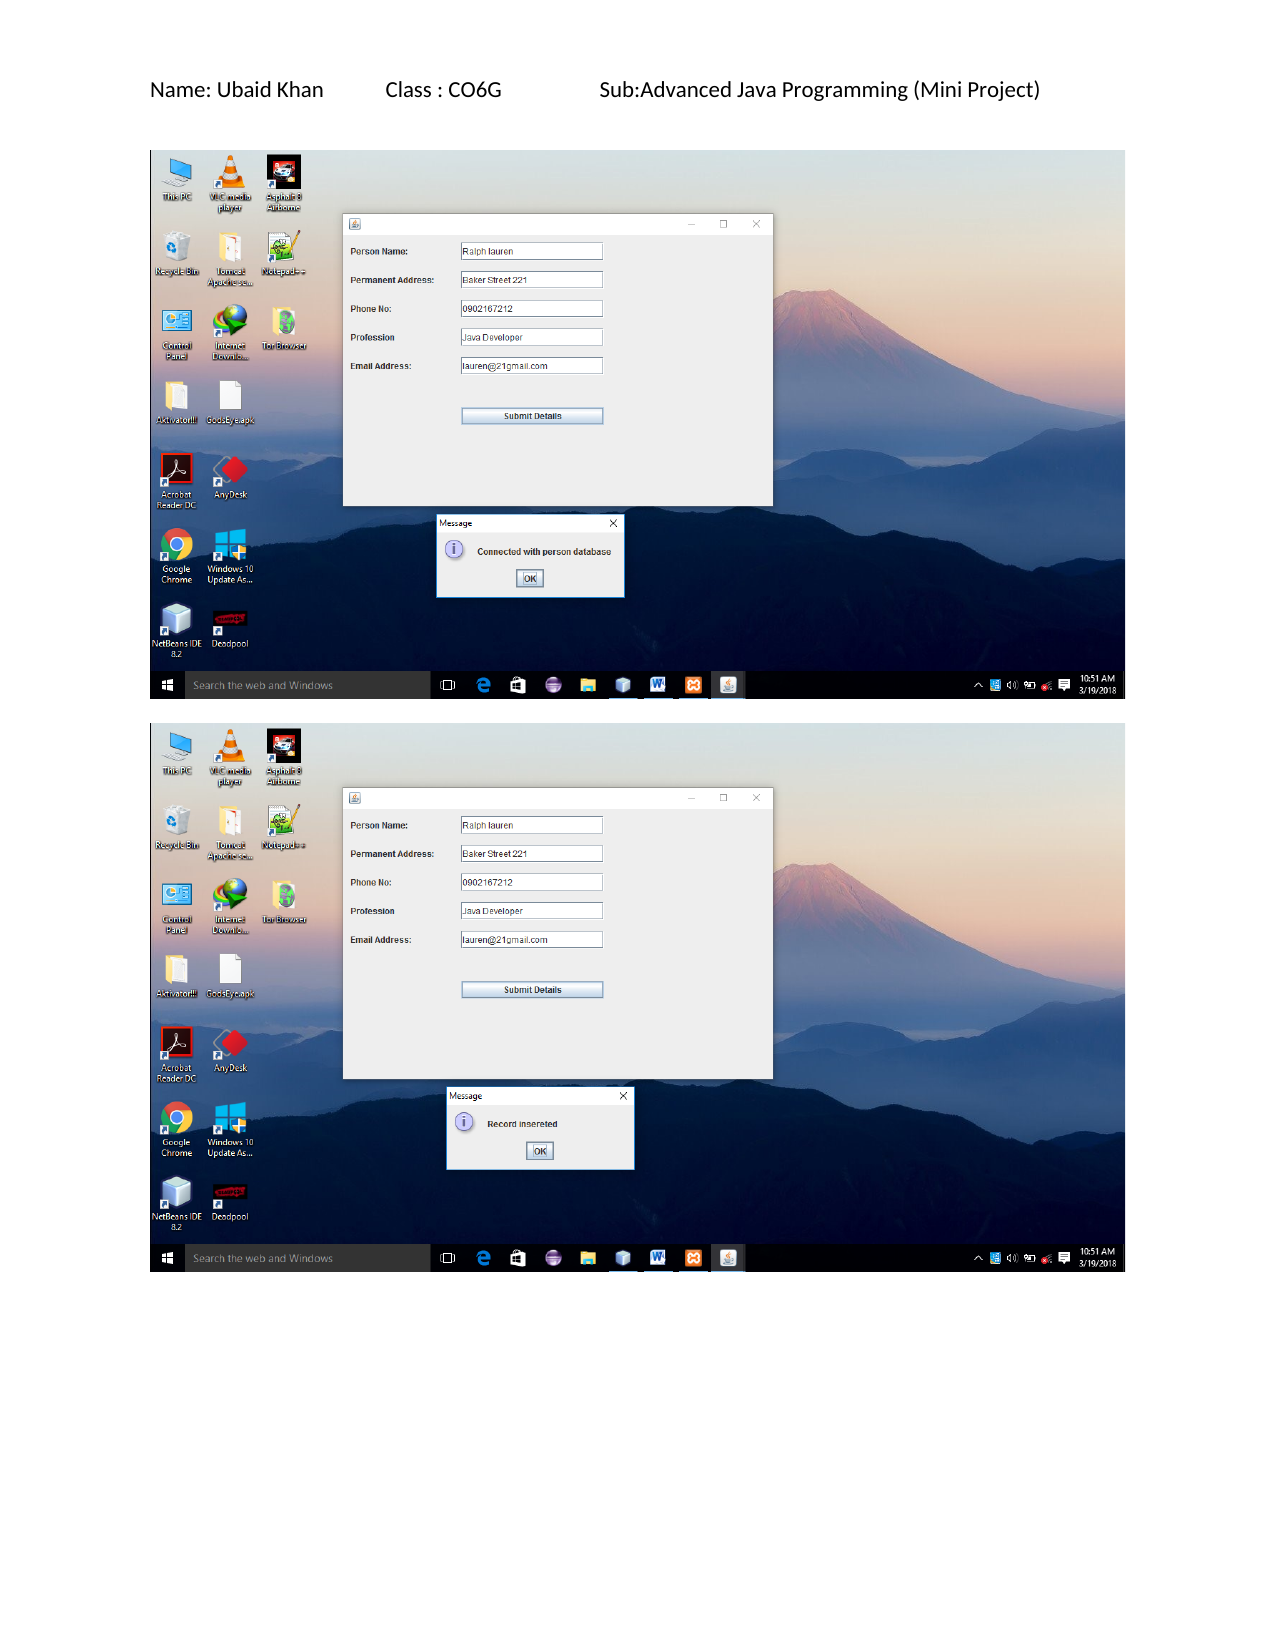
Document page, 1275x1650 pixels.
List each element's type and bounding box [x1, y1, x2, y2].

picture [150, 150, 1125, 699]
picture [150, 723, 1125, 1272]
